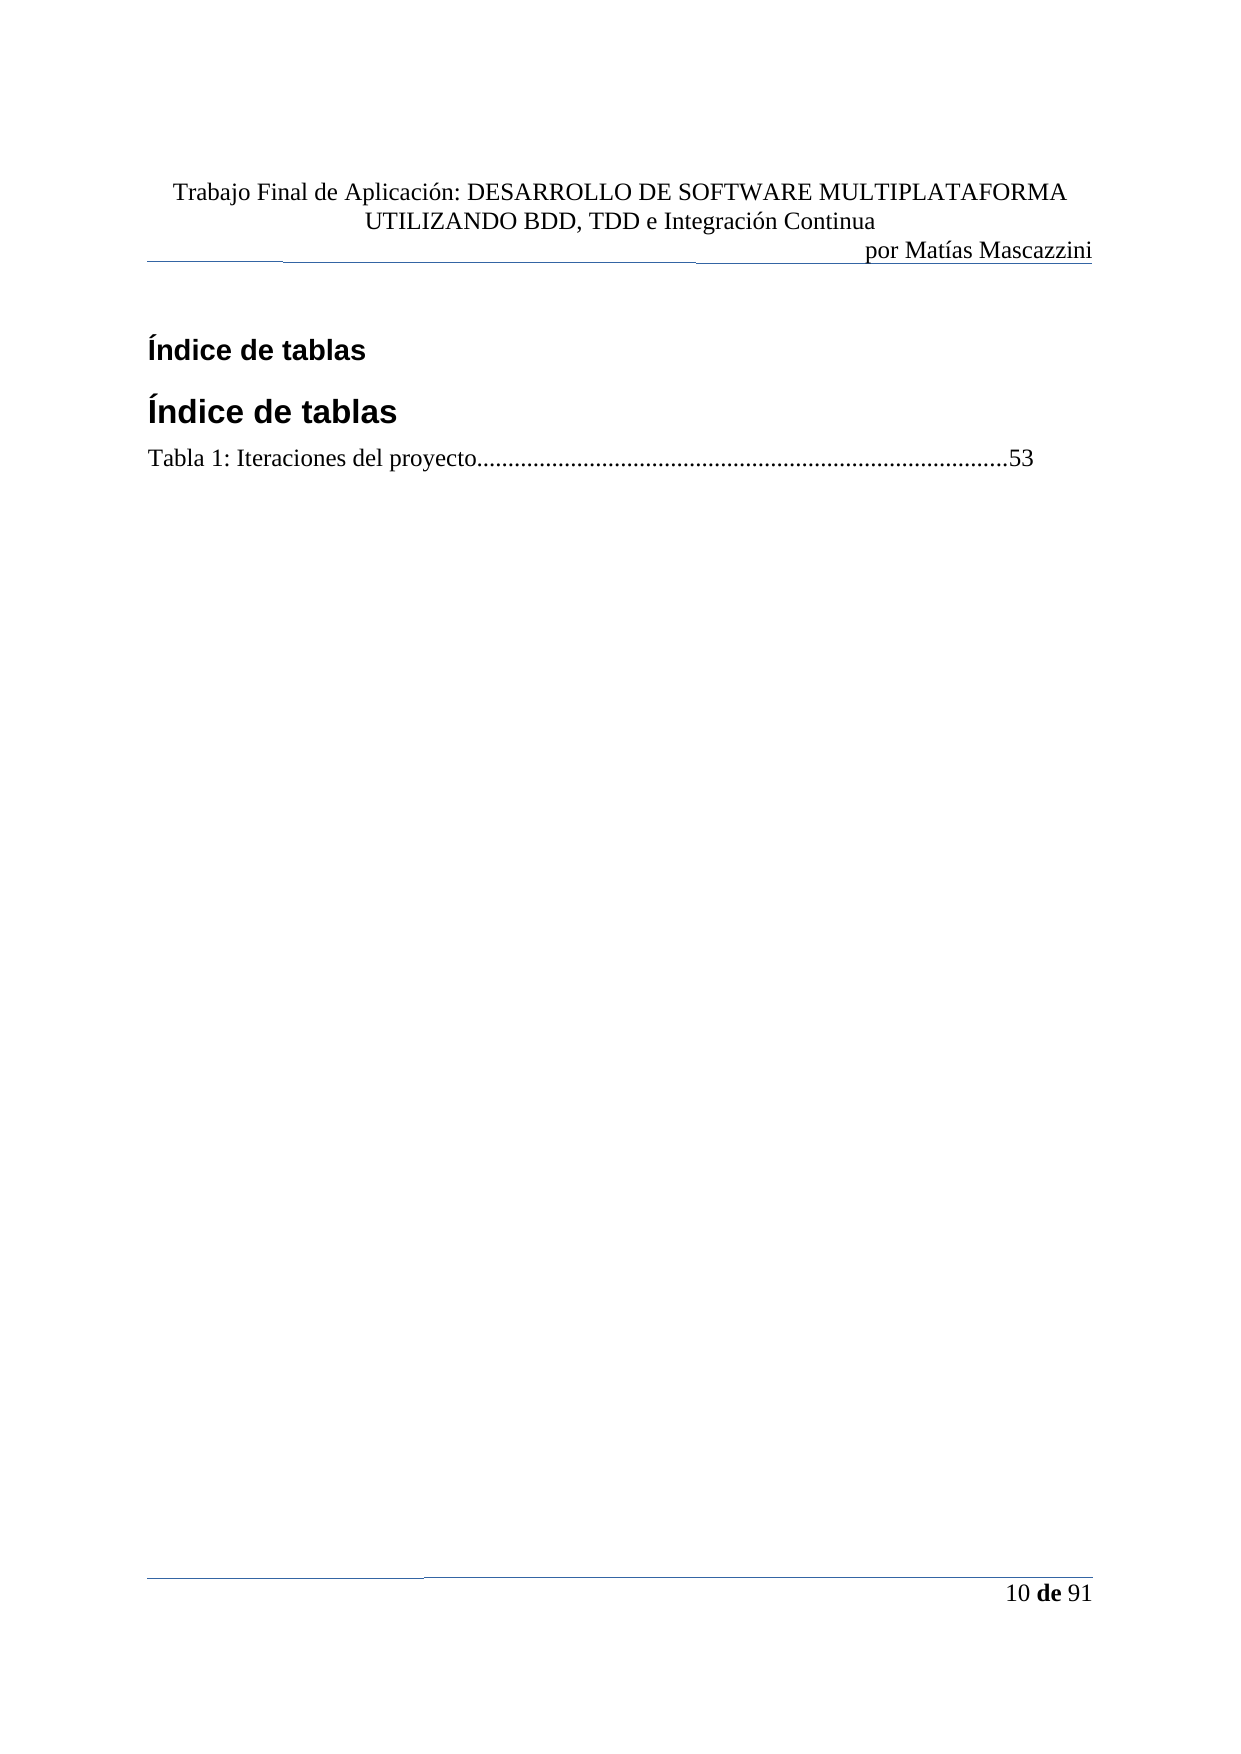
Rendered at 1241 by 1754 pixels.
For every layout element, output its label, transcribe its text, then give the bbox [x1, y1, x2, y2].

list Índice de tablas [148, 333, 1093, 367]
text Índice de tablas [148, 392, 1093, 430]
text Tabla 1: Iteraciones del proyecto 53 [148, 443, 1093, 472]
